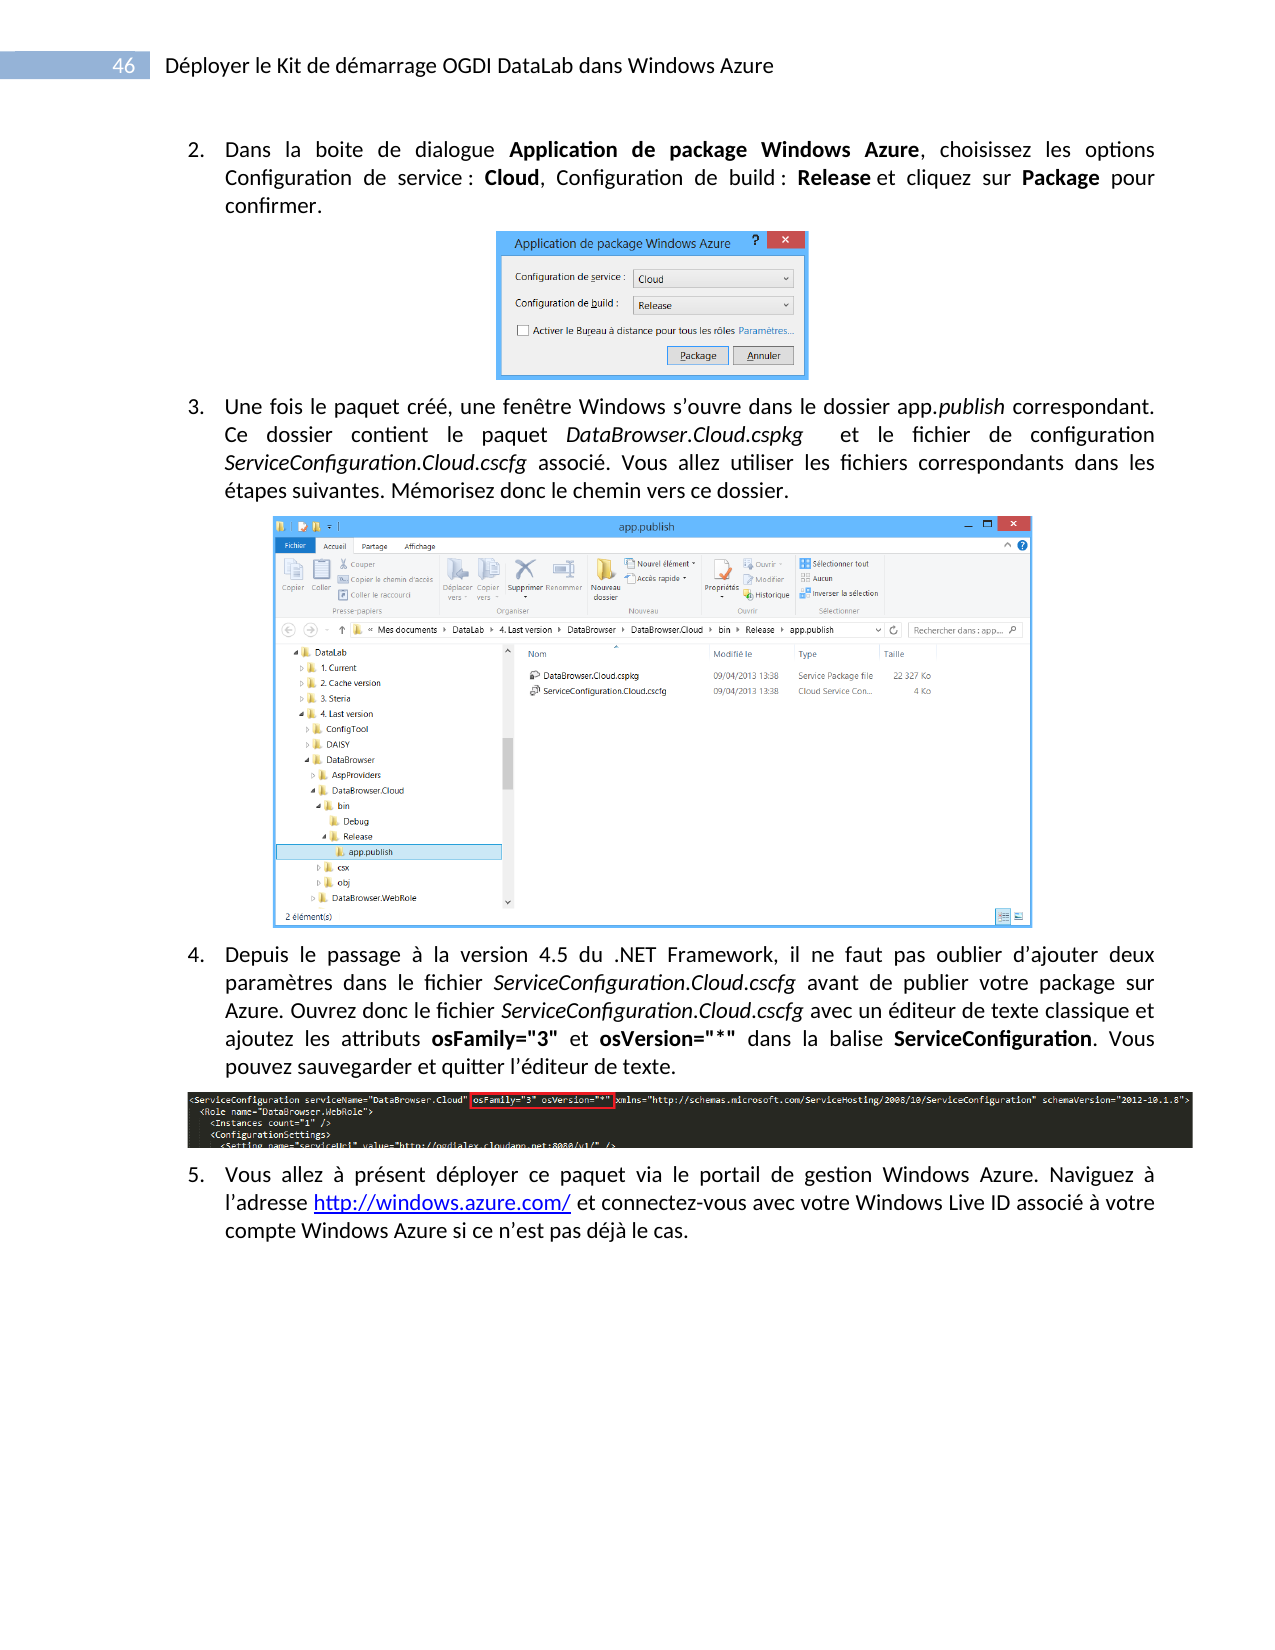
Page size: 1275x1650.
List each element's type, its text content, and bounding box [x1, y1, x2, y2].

list Une fois le paquet créé, une fenêtre Windows s’ouvre dans le dossier app.publish correspondant. Ce dossier contient le paquet DataBrowser.Cloud.cspkg et le fichier de configuration ServiceConfiguration.Cloud.cscfg associé. Vous allez utiliser les fichiers correspondants dans les étapes suivantes. Mémorisez donc le chemin vers ce dossier. [187, 392, 1155, 504]
list Depuis le passage à la version 4.5 du .NET Framework, il ne faut pas oublier d’ajouter deux paramètres dans le fichier ServiceConfiguration.Cloud.cscfg avant de publier votre package sur Azure. Ouvrez donc le fichier ServiceConfiguration.Cloud.cscfg avec un éditeur de texte classique et ajoutez les attributs osFamily="3" et osVersion="*" dans la balise ServiceConfiguration. Vous pouvez sauvegarder et quitter l’éditeur de texte. [187, 940, 1155, 1080]
list Vous allez à présent déployer ce paquet via le portail de gestion Windows Azure. Naviguez à l’adresse http://windows.azure.com/ et connectez-vous avec votre Windows Live ID associé à votre compte Windows Azure si ce n’est pas déjà le cas. [187, 1160, 1155, 1244]
picture [272, 516, 1033, 928]
list Dans la boite de dialogue Application de package Windows Azure, choisissez les options Configuration de service : Cloud, Configuration de build : Release et cliquez sur Package pour confirmer. [187, 135, 1155, 219]
picture [496, 231, 809, 380]
picture [187, 1092, 1193, 1148]
